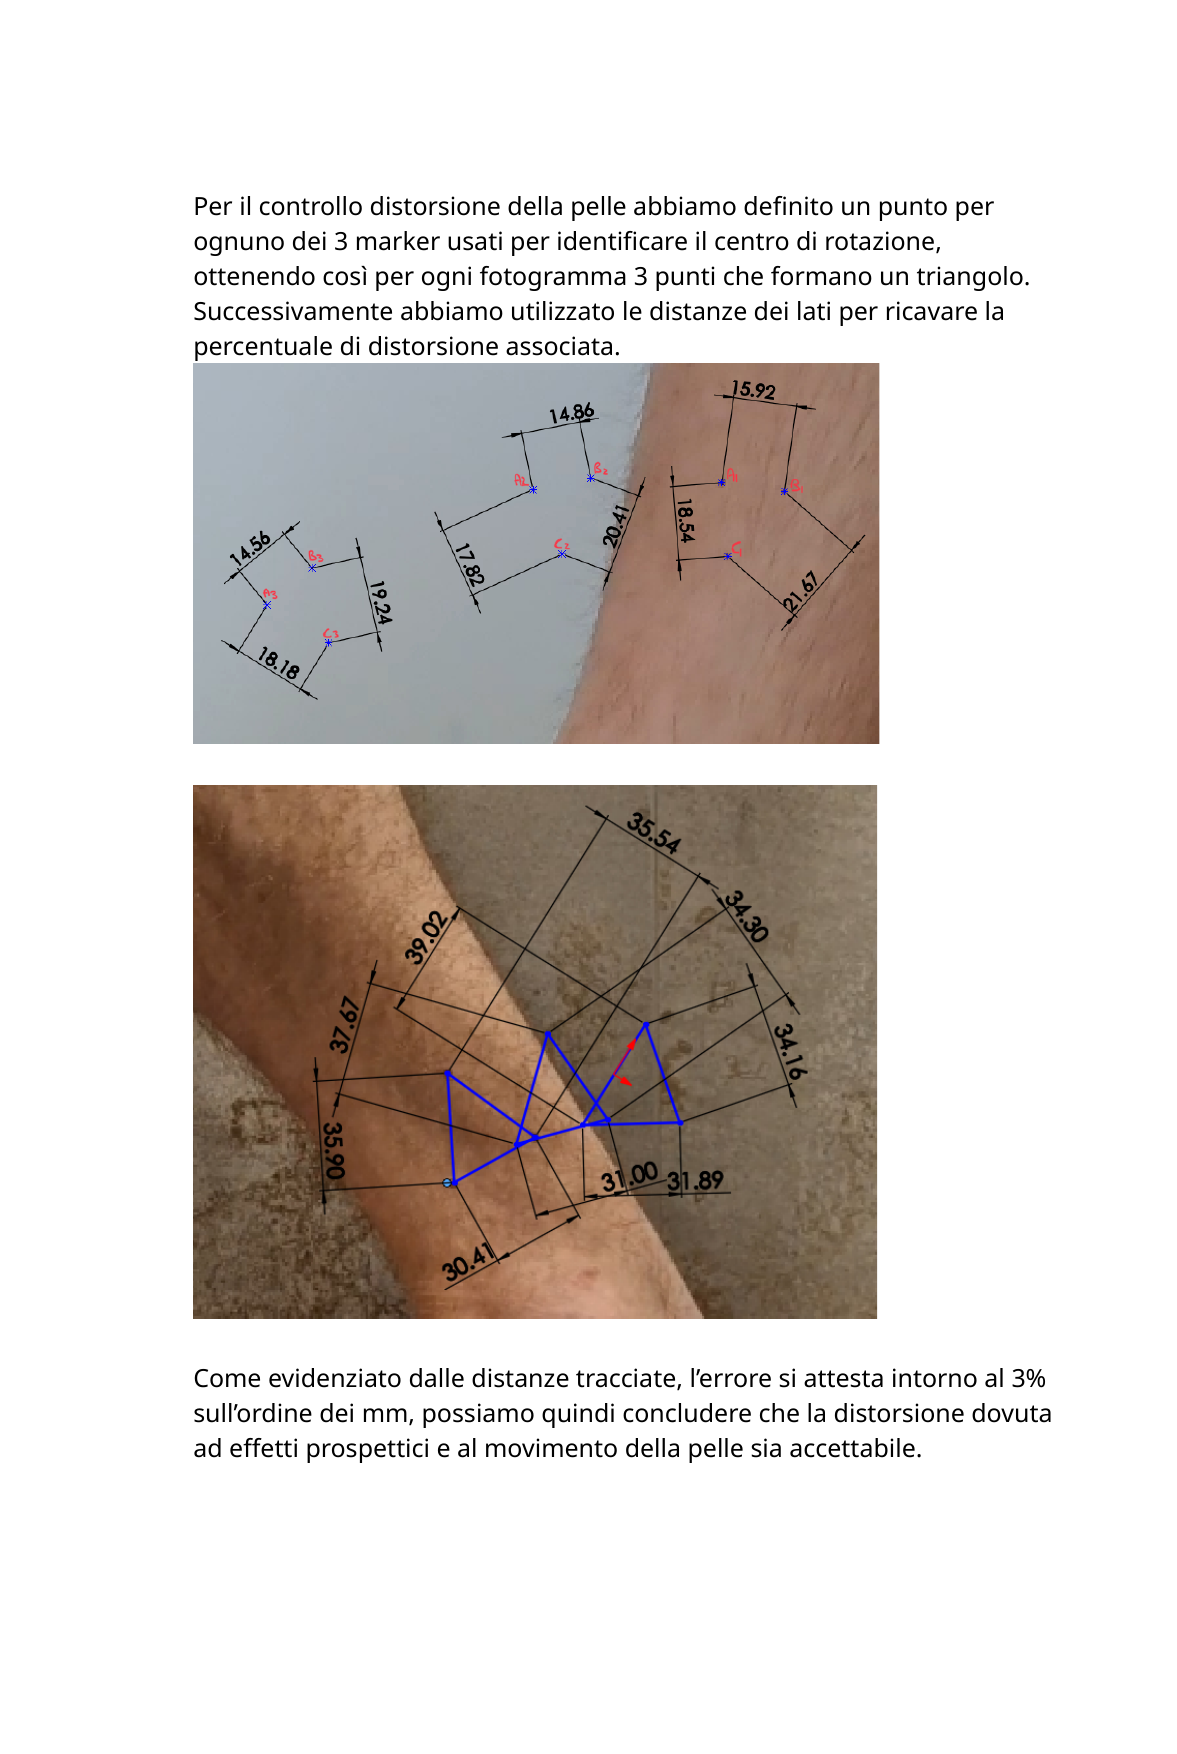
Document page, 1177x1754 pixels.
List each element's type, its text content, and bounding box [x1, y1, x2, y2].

picture [193, 363, 880, 744]
list Come evidenziato dalle distanze tracciate, l’errore si attesta intorno al 3% sull’ordine dei mm, possiamo quindi concludere che la distorsione dovuta ad effetti prospettici e al movimento della pelle sia accettabile. [193, 1360, 1058, 1464]
list Per il controllo distorsione della pelle abbiamo definito un punto per ognuno dei 3 marker usati per identificare il centro di rotazione, ottenendo così per ogni fotogramma 3 punti che formano un triangolo. Successivamente abbiamo utilizzato le distanze dei lati per ricavare la percentuale di distorsione associata. [193, 188, 1058, 362]
picture [193, 785, 878, 1319]
